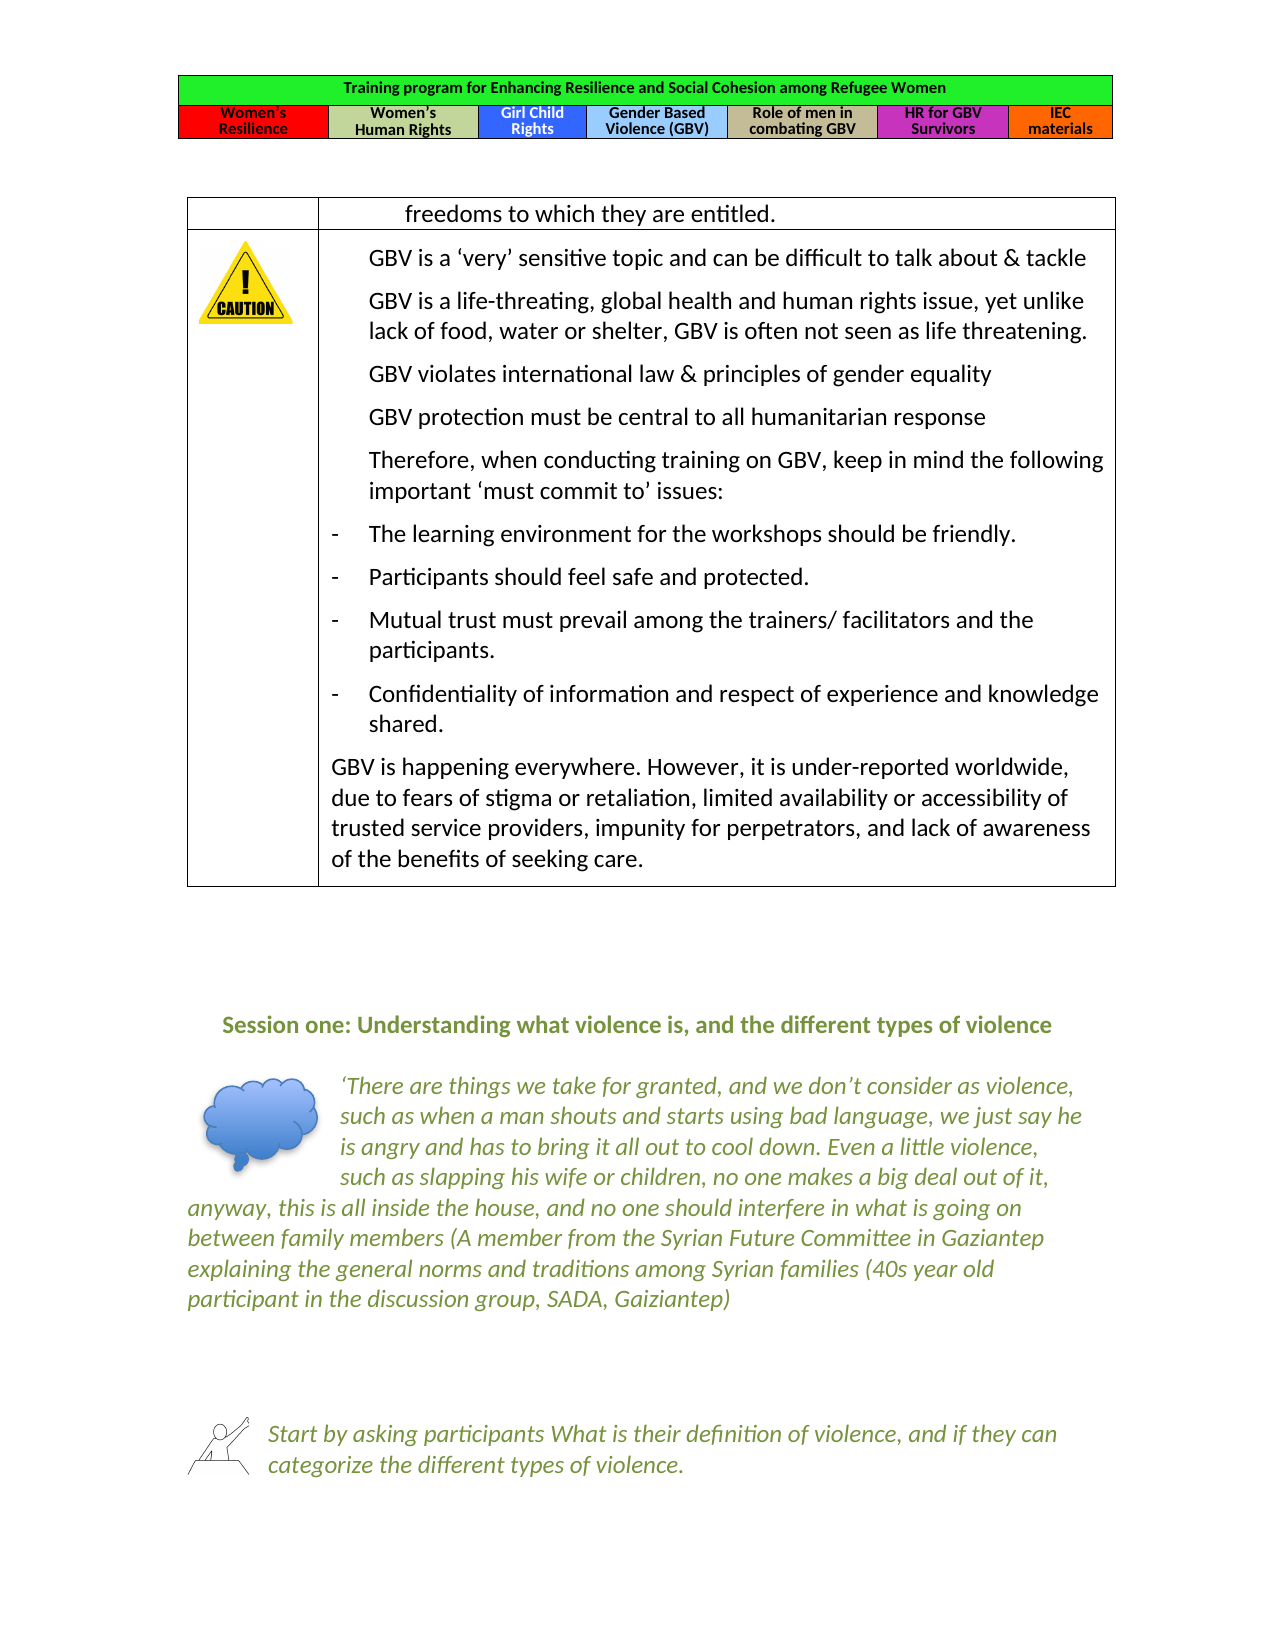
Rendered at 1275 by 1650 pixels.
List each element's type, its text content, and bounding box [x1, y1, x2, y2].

picture [198, 241, 293, 324]
table_cell [188, 198, 318, 228]
text ‘There are things we take for granted, and we don’t consider as violence, such as when a man shouts and starts using bad language, we just say he is angry and has to bring it all out to cool down. Even a little violence, such as slapping his wife or children, no one makes a big deal out of it, anyway, this is all inside the house, and no one should interfere in what is going on between family members (A member from the Syrian Future Committee in Gaziantep explaining the general norms and traditions among Syrian families (40s year old participant in the discussion group, SADA, Gaiziantep) [187, 1070, 1087, 1314]
picture [187, 1417, 249, 1475]
table_cell GBV is a ‘very’ sensitive topic and can be difficult to talk about & tackle GBV is a life-threating, global health and human rights issue, yet unlike lack of food, water or shelter, GBV is often not seen as life threatening. GBV violates international law & principles of gender equality GBV protection must be central to all humanitarian response Therefore, when conducting training on GBV, keep in mind the following important ‘must commit to’ issues: The learning environment for the workshops should be friendly. Participants should feel safe and protected. Mutual trust must prevail among the trainers/ facilitators and the participants. Confidentiality of information and respect of experience and knowledge shared. GBV is happening everywhere. However, it is under-reported worldwide, due to fears of stigma or retaliation, limited availability or accessibility of trusted service providers, impunity for perpetrators, and lack of awareness of the benefits of seeking care. [319, 230, 1115, 886]
text Session one: Understanding what violence is, and the different types of violence [187, 1009, 1087, 1039]
text Start by asking participants What is their definition of violence, and if they can categorize the different types of violence. [187, 1418, 1087, 1479]
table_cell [319, 198, 1115, 228]
table_cell [188, 230, 318, 886]
